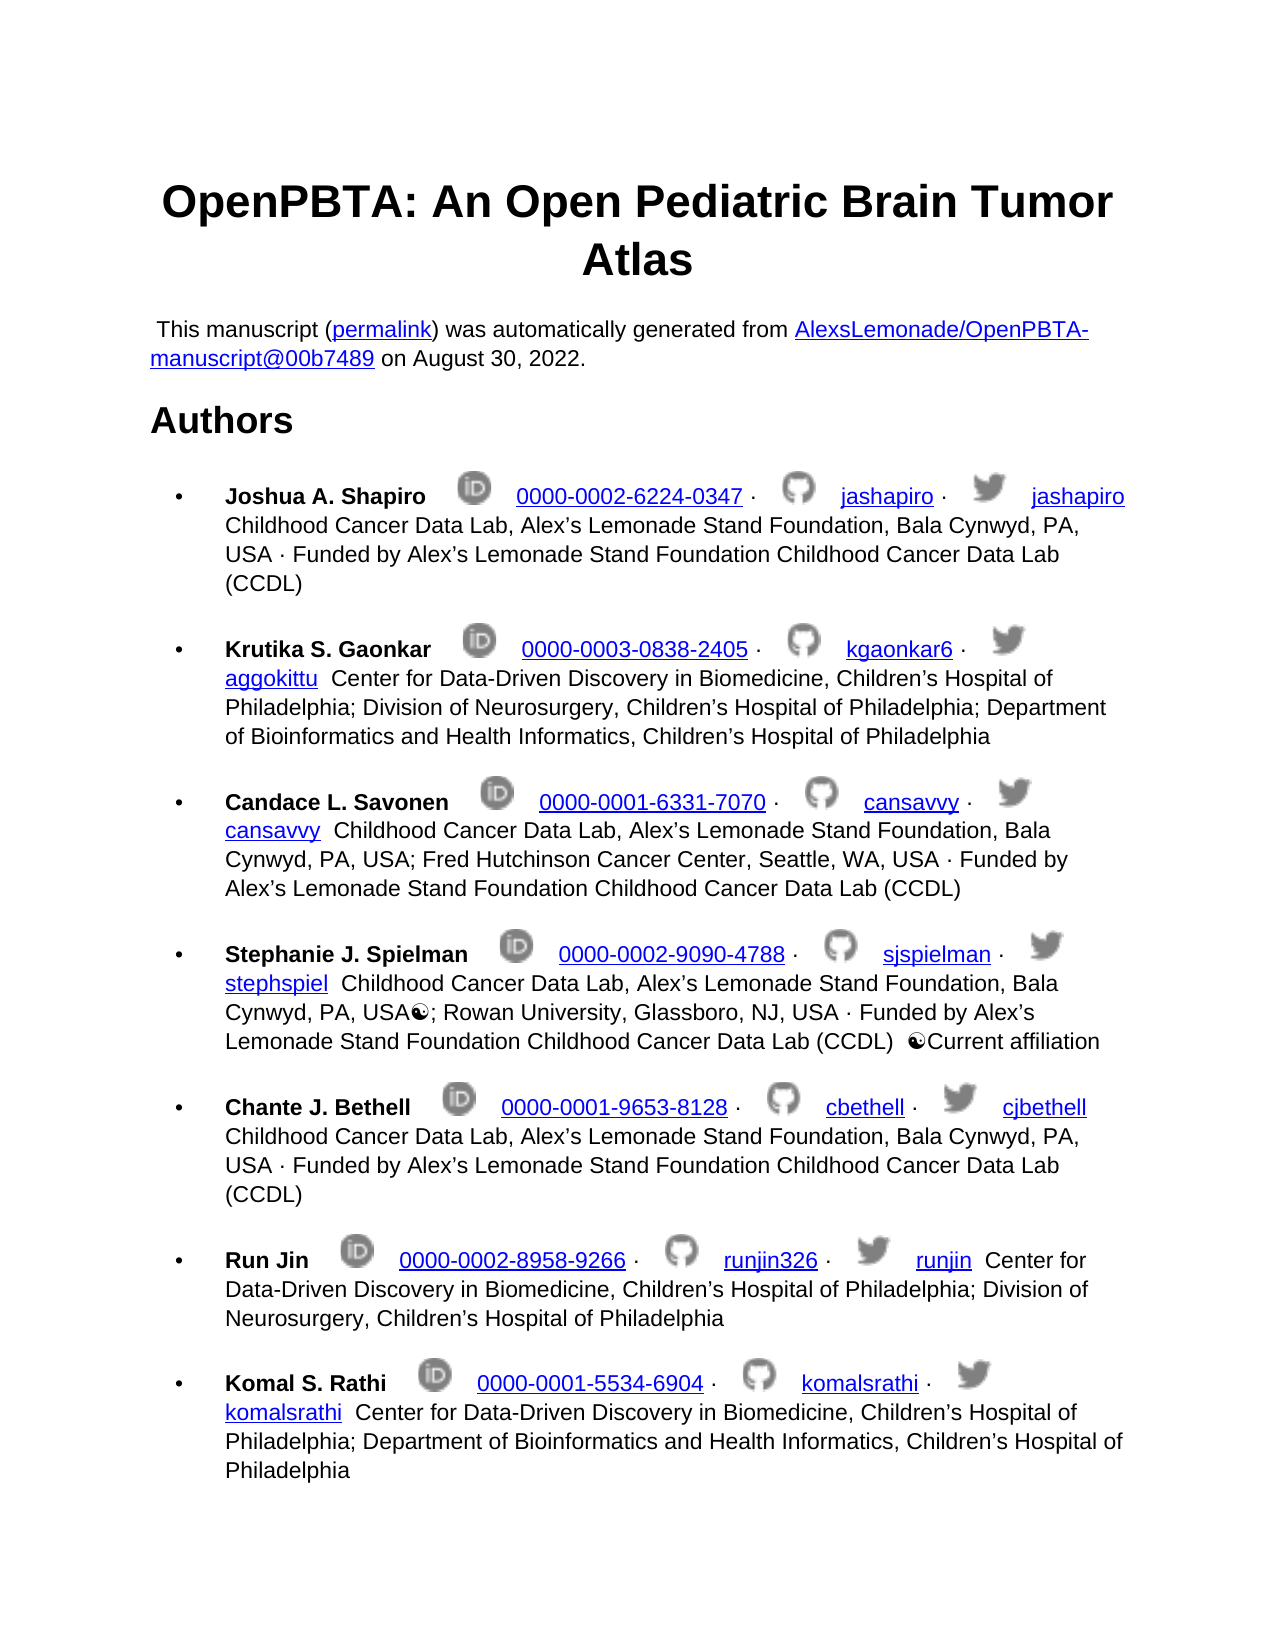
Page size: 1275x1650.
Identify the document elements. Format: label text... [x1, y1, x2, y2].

list Komal S. Rathi 0000-0001-5534-6904 · komalsrathi · komalsrathi Center for Data-Driven Discovery in Biomedicine, Children’s Hospital of Philadelphia; Department of Bioinformatics and Health Informatics, Children’s Hospital of Philadelphia [175, 1358, 1125, 1483]
text This manuscript (permalink) was automatically generated from AlexsLemonade/OpenPBTA-manuscript@00b7489 on August 30, 2022. [150, 316, 1125, 371]
picture [824, 929, 858, 963]
picture [992, 623, 1026, 658]
list Run Jin 0000-0002-8958-9266 · runjin326 · runjin Center for Data-Driven Discovery in Biomedicine, Children’s Hospital of Philadelphia; Division of Neurosurgery, Children’s Hospital of Philadelphia [175, 1235, 1125, 1331]
picture [418, 1358, 452, 1392]
picture [767, 1082, 801, 1116]
picture [442, 1082, 476, 1116]
picture [957, 1358, 992, 1392]
picture [1030, 929, 1064, 963]
list Chante J. Bethell 0000-0001-9653-8128 · cbethell · cjbethell Childhood Cancer Data Lab, Alex’s Lemonade Stand Foundation, Bala Cynwyd, PA, USA · Funded by Alex’s Lemonade Stand Foundation Childhood Cancer Data Lab (CCDL) [175, 1082, 1125, 1207]
picture [973, 471, 1007, 505]
picture [665, 1234, 699, 1268]
list Krutika S. Gaonkar 0000-0003-0838-2405 · kgaonkar6 · aggokittu Center for Data-Driven Discovery in Biomedicine, Children’s Hospital of Philadelphia; Division of Neurosurgery, Children’s Hospital of Philadelphia; Department of Bioinformatics and Health Informatics, Children’s Hospital of Philadelphia [175, 624, 1125, 749]
list Joshua A. Shapiro 0000-0002-6224-0347 · jashapiro · jashapiro Childhood Cancer Data Lab, Alex’s Lemonade Stand Foundation, Bala Cynwyd, PA, USA · Funded by Alex’s Lemonade Stand Foundation Childhood Cancer Data Lab (CCDL) [175, 471, 1125, 596]
picture [480, 776, 514, 810]
picture [787, 623, 821, 658]
picture [805, 776, 839, 810]
list Candace L. Savonen 0000-0001-6331-7070 · cansavvy · cansavvy Childhood Cancer Data Lab, Alex’s Lemonade Stand Foundation, Bala Cynwyd, PA, USA; Fred Hutchinson Cancer Center, Seattle, WA, USA · Funded by Alex’s Lemonade Stand Foundation Childhood Cancer Data Lab (CCDL) [175, 777, 1125, 902]
picture [462, 623, 497, 658]
picture [943, 1082, 978, 1116]
picture [998, 776, 1032, 810]
picture [782, 471, 816, 505]
list Stephanie J. Spielman 0000-0002-9090-4788 · sjspielman · stephspiel Childhood Cancer Data Lab, Alex’s Lemonade Stand Foundation, Bala Cynwyd, PA, USA☯; Rowan University, Glassboro, NJ, USA · Funded by Alex’s Lemonade Stand Foundation Childhood Cancer Data Lab (CCDL) ☯Current affiliation [175, 929, 1125, 1054]
picture [499, 929, 534, 963]
picture [457, 471, 492, 505]
title OpenPBTA: An Open Pediatric Brain Tumor Atlas [150, 175, 1125, 286]
subtitle Authors [150, 399, 1125, 442]
picture [857, 1234, 891, 1268]
picture [742, 1358, 777, 1392]
picture [340, 1234, 374, 1268]
